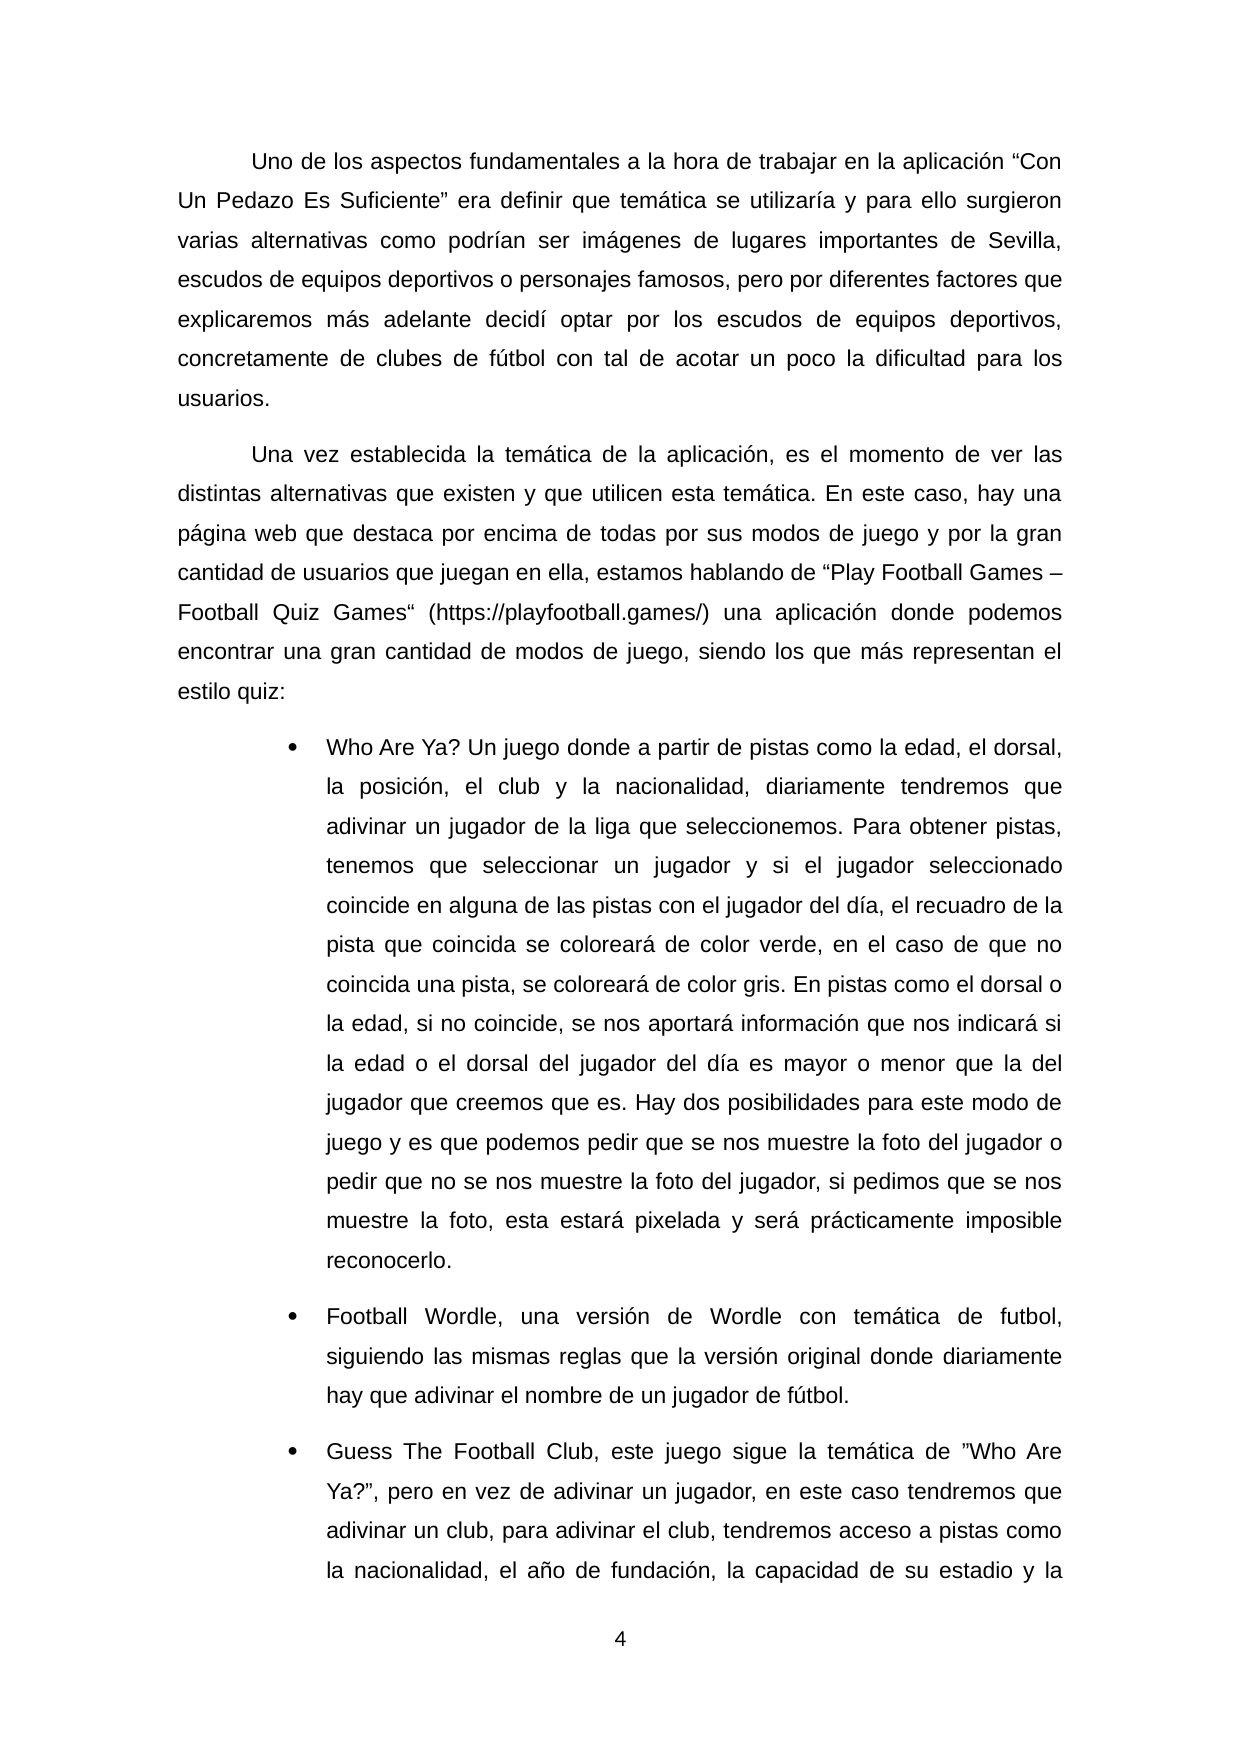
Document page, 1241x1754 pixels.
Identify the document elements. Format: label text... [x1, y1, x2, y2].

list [288, 1438, 1063, 1583]
list Football Wordle, una versión de Wordle con temática de futbol, siguiendo las mismas reglas que la versión original donde diariamente hay que adivinar el nombre de un jugador de fútbol. [288, 1303, 1063, 1408]
text Una vez establecida la temática de la aplicación, es el momento de ver las distintas alternativas que existen y que utilicen esta temática. En este caso, hay una página web que destaca por encima de todas por sus modos de juego y por la gran cantidad de usuarios que juegan en ella, estamos hablando de “Play Football Games – Football Quiz Games“ (https://playfootball.games/) una aplicación donde podemos encontrar una gran cantidad de modos de juego, siendo los que más representan el estilo quiz: [177, 441, 1063, 704]
text Uno de los aspectos fundamentales a la hora de trabajar en la aplicación “Con Un Pedazo Es Suficiente” era definir que temática se utilizaría y para ello surgieron varias alternativas como podrían ser imágenes de lugares importantes de Sevilla, escudos de equipos deportivos o personajes famosos, pero por diferentes factores que explicaremos más adelante decidí optar por los escudos de equipos deportivos, concretamente de clubes de fútbol con tal de acotar un poco la dificultad para los usuarios. [177, 148, 1063, 411]
list Who Are Ya? Un juego donde a partir de pistas como la edad, el dorsal, la posición, el club y la nacionalidad, diariamente tendremos que adivinar un jugador de la liga que seleccionemos. Para obtener pistas, tenemos que seleccionar un jugador y si el jugador seleccionado coincide en alguna de las pistas con el jugador del día, el recuadro de la pista que coincida se coloreará de color verde, en el caso de que no coincida una pista, se coloreará de color gris. En pistas como el dorsal o la edad, si no coincide, se nos aportará información que nos indicará si la edad o el dorsal del jugador del día es mayor o menor que la del jugador que creemos que es. Hay dos posibilidades para este modo de juego y es que podemos pedir que se nos muestre la foto del jugador o pedir que no se nos muestre la foto del jugador, si pedimos que se nos muestre la foto, esta estará pixelada y será prácticamente imposible reconocerlo. [288, 734, 1063, 1273]
